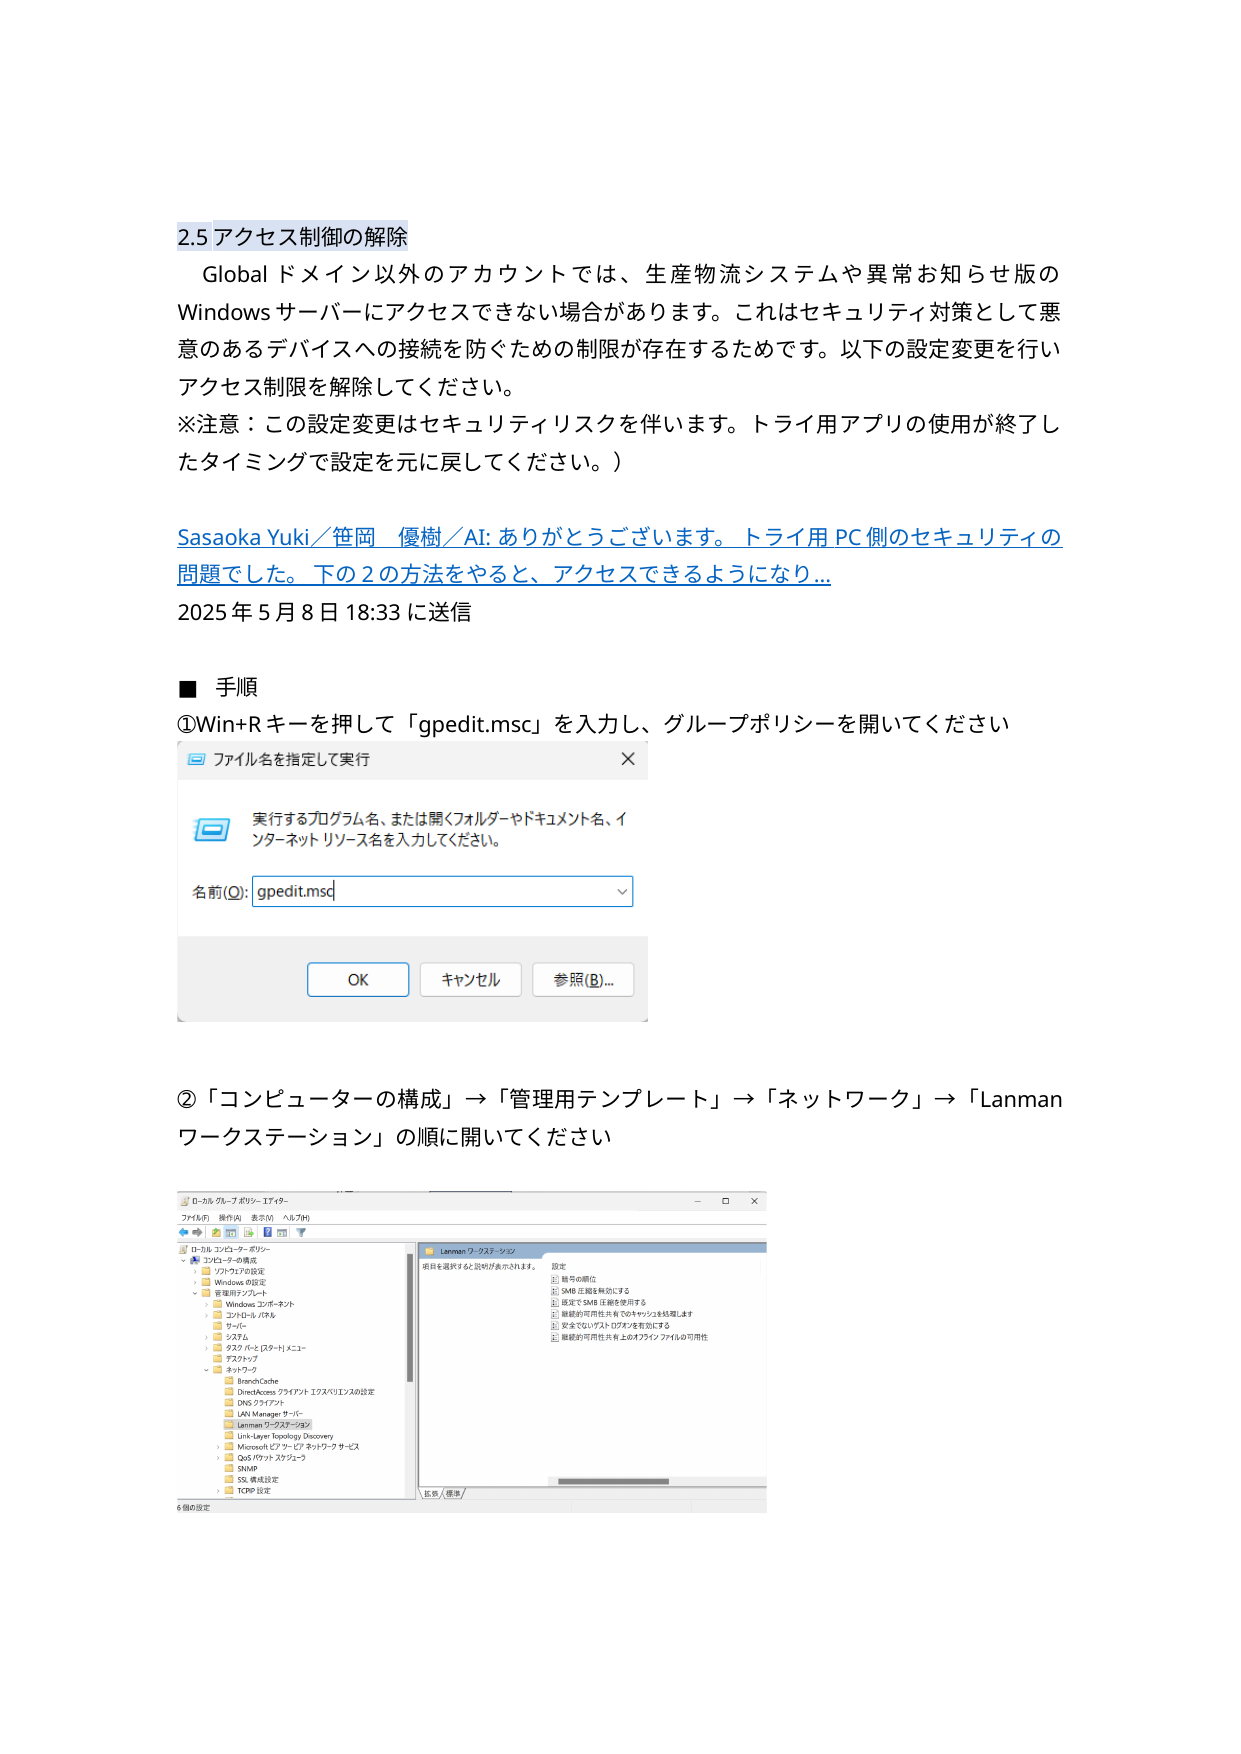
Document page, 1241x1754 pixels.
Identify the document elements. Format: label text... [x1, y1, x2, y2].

list 手順 [177, 667, 1063, 704]
text 2025年5月8日 18:33 に送信 [177, 592, 1063, 629]
text ※注意：この設定変更はセキュリティリスクを伴います。トライ用アプリの使用が終了したタイミングで設定を元に戻してください。） [177, 404, 1063, 479]
text Sasaoka Yuki／笹岡 優樹／AI: ありがとうございます。 トライ用PC側のセキュリティの問題でした。 下の2の方法をやると、アクセスできるようになり... [177, 517, 1063, 547]
text ➀Win+Rキーを押して「gpedit.msc」を入力し、グループポリシーを開いてください [177, 704, 1063, 742]
picture [177, 1191, 767, 1513]
text 2.5アクセス制御の解除 [177, 217, 1063, 254]
text ➁「コンピューターの構成」→「管理用テンプレート」→「ネットワーク」→「Lanmanワークステーション」の順に開いてください [177, 1079, 1063, 1154]
picture [177, 741, 648, 1022]
text Globalドメイン以外のアカウントでは、生産物流システムや異常お知らせ版のWindowsサーバーにアクセスできない場合があります。これはセキュリティ対策として悪意のあるデバイスへの接続を防ぐための制限が存在するためです。以下の設定変更を行い、アクセス制限を解除してください。 [177, 254, 1063, 404]
text Sasaoka Yuki／笹岡 優樹／AI: ありがとうございます。 トライ用PC側のセキュリティの問題でした。 下の2の方法をやると、アクセスできるようになり... [177, 548, 1063, 592]
